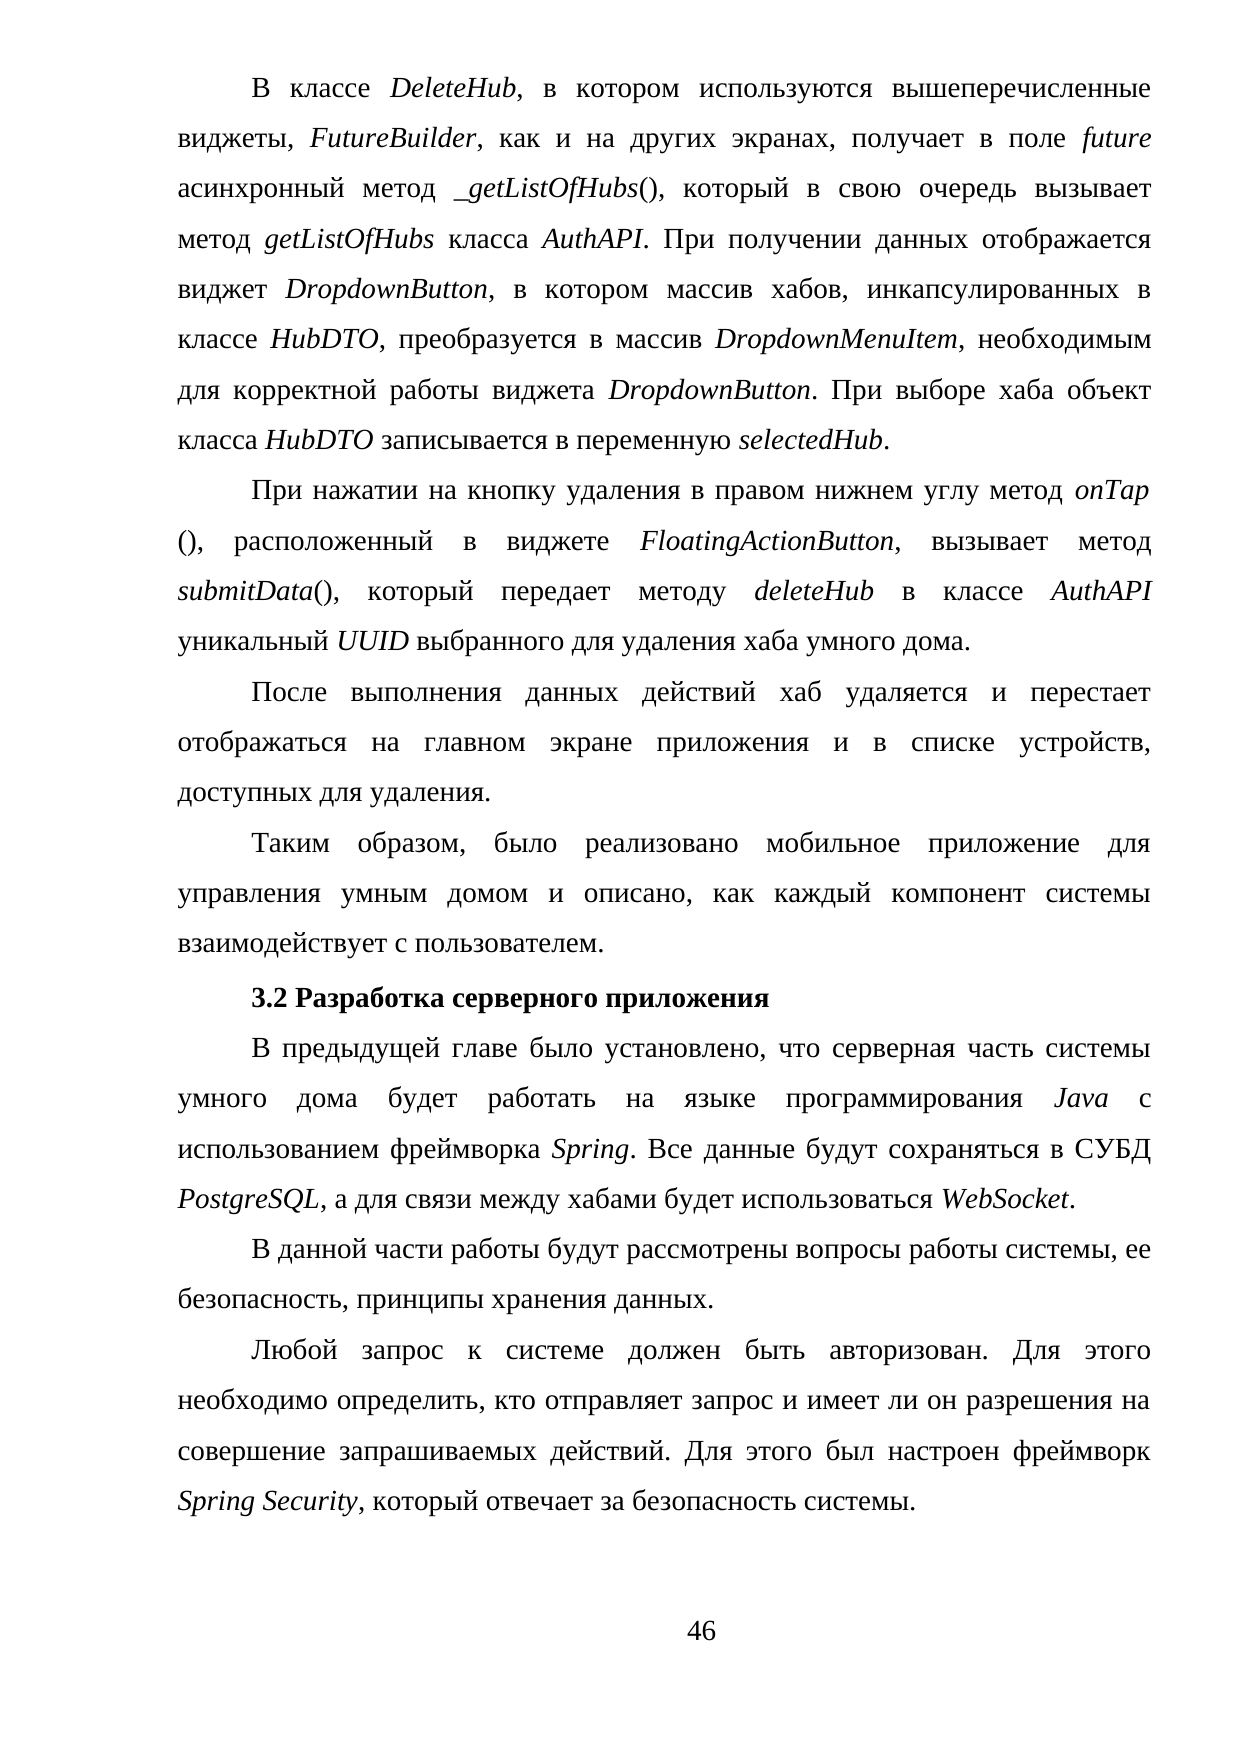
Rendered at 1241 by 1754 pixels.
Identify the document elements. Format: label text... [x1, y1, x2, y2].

text После выполнения данных действий хаб удаляется и перестает отображаться на главном экране приложения и в списке устройств, доступных для удаления. [177, 674, 1152, 808]
text В предыдущей главе было установлено, что серверная часть системы умного дома будет работать на языке программирования Java с использованием фреймворка Spring. Все данные будут сохраняться в СУБД PostgreSQL, а для связи между хабами будет использоваться WebSocket. [177, 1030, 1152, 1214]
text При нажатии на кнопку удаления в правом нижнем углу метод onTap (), расположенный в виджете FloatingActionButton, вызывает метод submitData(), который передает методу deleteHub в классе AuthAPI уникальный UUID выбранного для удаления хаба умного дома. [177, 472, 1152, 657]
text 3.2 Разработка серверного приложения [177, 980, 1152, 1013]
text В классе DeleteHub, в котором используются вышеперечисленные виджеты, FutureBuilder, как и на других экранах, получает в поле future асинхронный метод _getListOfHubs(), который в свою очередь вызывает метод getListOfHubs класса AuthAPI. При получении данных отображается виджет DropdownButton, в котором массив хабов, инкапсулированных в классе HubDTO, преобразуется в массив DropdownMenuItem, необходимым для корректной работы виджета DropdownButton. При выборе хаба объект класса HubDTO записывается в переменную selectedHub. [177, 70, 1152, 456]
text Любой запрос к системе должен быть авторизован. Для этого необходимо определить, кто отправляет запрос и имеет ли он разрешения на совершение запрашиваемых действий. Для этого был настроен фреймворк Spring Security, который отвечает за безопасность системы. [177, 1332, 1152, 1516]
text В данной части работы будут рассмотрены вопросы работы системы, ее безопасность, принципы хранения данных. [177, 1231, 1152, 1315]
text Таким образом, было реализовано мобильное приложение для управления умным домом и описано, как каждый компонент системы взаимодействует с пользователем. [177, 825, 1152, 959]
